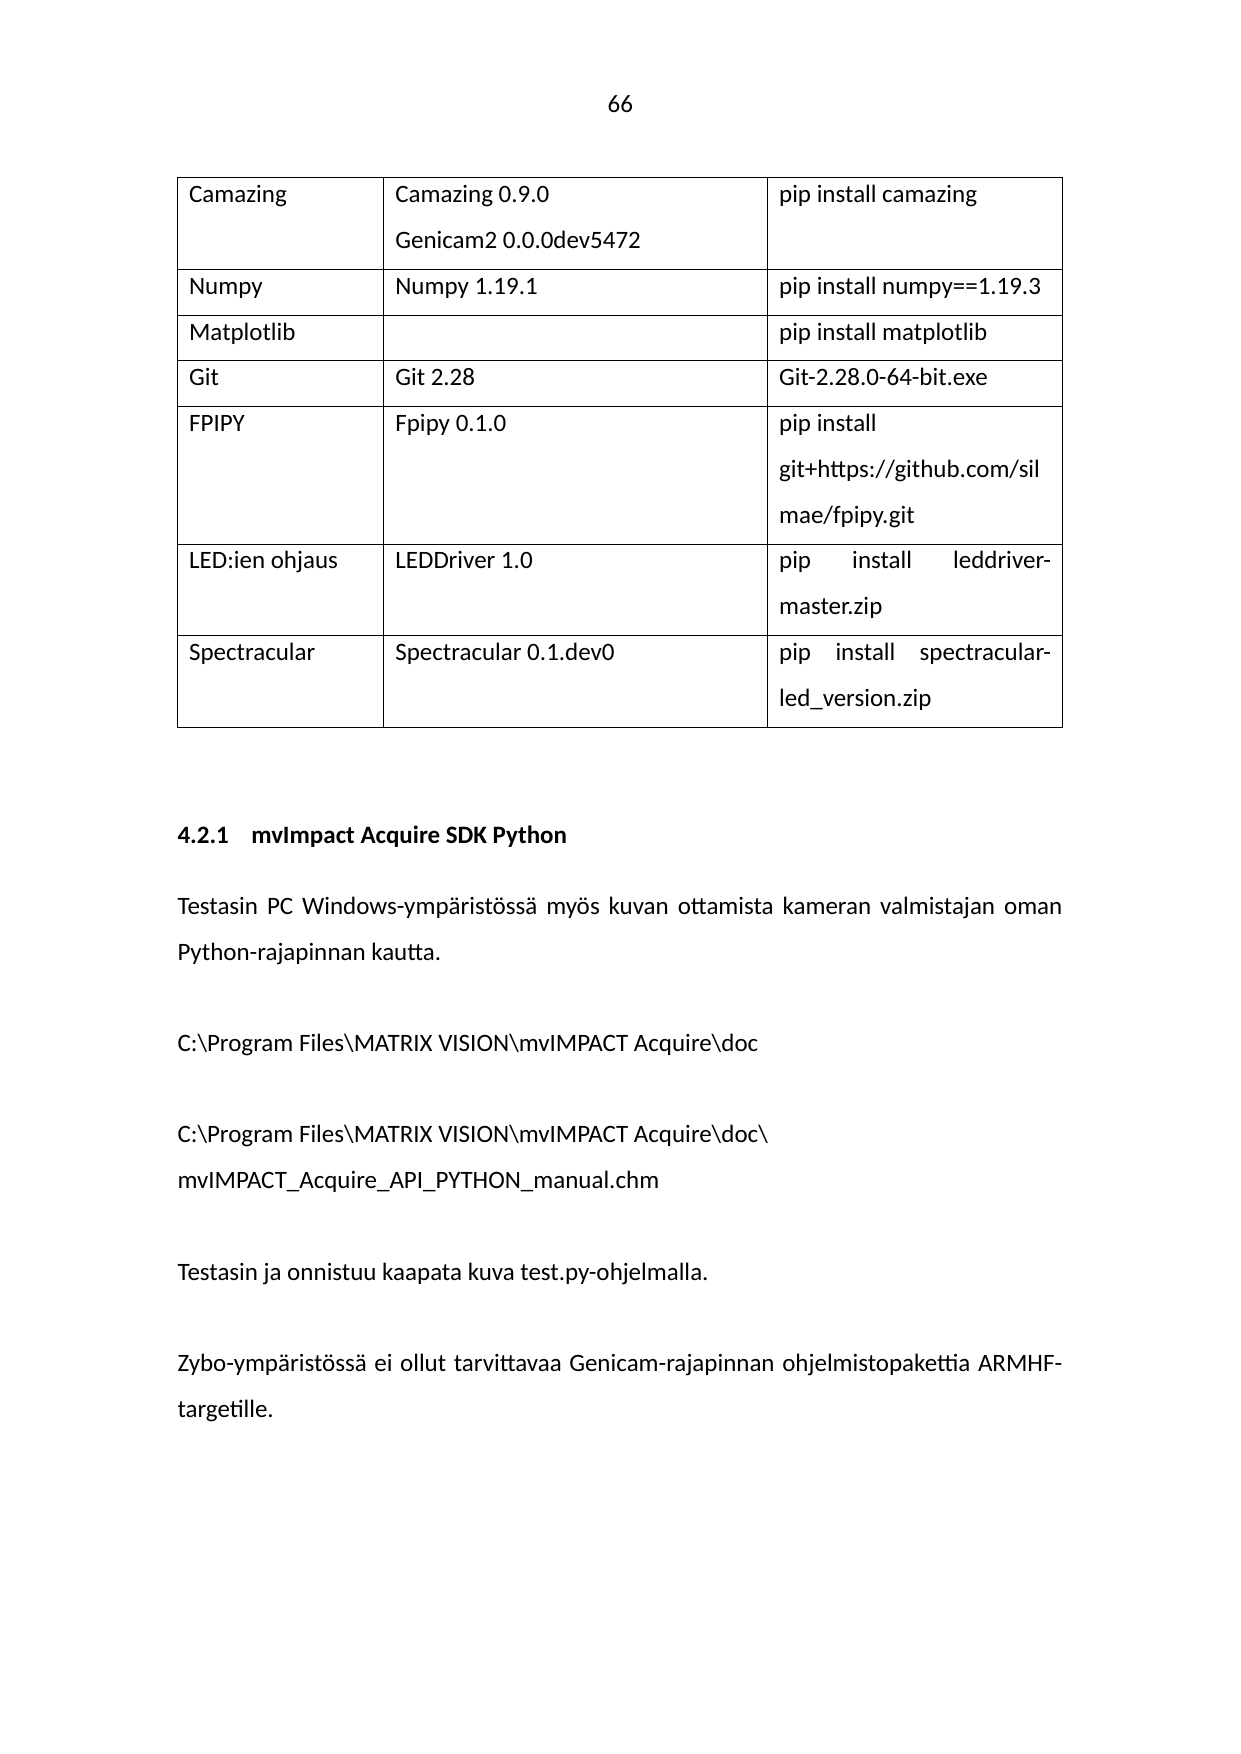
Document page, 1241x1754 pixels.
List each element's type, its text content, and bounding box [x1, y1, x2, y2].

table_cell Numpy 1.19.1 [384, 270, 767, 314]
table_cell pip install leddriver-master.zip [768, 545, 1062, 635]
table_cell [384, 316, 767, 360]
table_cell pip install git+https://github.com/silmae/fpipy.git [768, 407, 1062, 543]
subtitle mvImpact Acquire SDK Python [177, 819, 1063, 850]
table_cell Camazing 0.9.0 Genicam2 0.0.0dev5472 [384, 178, 767, 269]
table_cell LED:ien ohjaus [178, 545, 383, 635]
table_cell Numpy [178, 270, 383, 314]
table_cell pip install numpy==1.19.3 [768, 270, 1062, 314]
text Zybo-ympäristössä ei ollut tarvittavaa Genicam-rajapinnan ohjelmistopakettia ARMHF-targetille. [177, 1347, 1063, 1423]
table_cell Fpipy 0.1.0 [384, 407, 767, 543]
table_cell Camazing [178, 178, 383, 269]
table_cell Matplotlib [178, 316, 383, 360]
table_cell FPIPY [178, 407, 383, 543]
table_cell Spectracular 0.1.dev0 [384, 636, 767, 727]
table_cell pip install spectracular-led_version.zip [768, 636, 1062, 727]
text C:\Program Files\MATRIX VISION\mvIMPACT Acquire\doc [177, 1027, 1063, 1058]
text Testasin ja onnistuu kaapata kuva test.py-ohjelmalla. [177, 1256, 1063, 1286]
table_cell Spectracular [178, 636, 383, 727]
table_cell Git-2.28.0-64-bit.exe [768, 361, 1062, 406]
table_cell pip install camazing [768, 178, 1062, 269]
table_cell Git [178, 361, 383, 406]
text C:\Program Files\MATRIX VISION\mvIMPACT Acquire\doc\mvIMPACT_Acquire_API_PYTHON_manual.chm [177, 1118, 1063, 1195]
table_cell LEDDriver 1.0 [384, 545, 767, 635]
text Testasin PC Windows-ympäristössä myös kuvan ottamista kameran valmistajan oman Python-rajapinnan kautta. [177, 890, 1063, 966]
table_cell pip install matplotlib [768, 316, 1062, 360]
table_cell Git 2.28 [384, 361, 767, 406]
